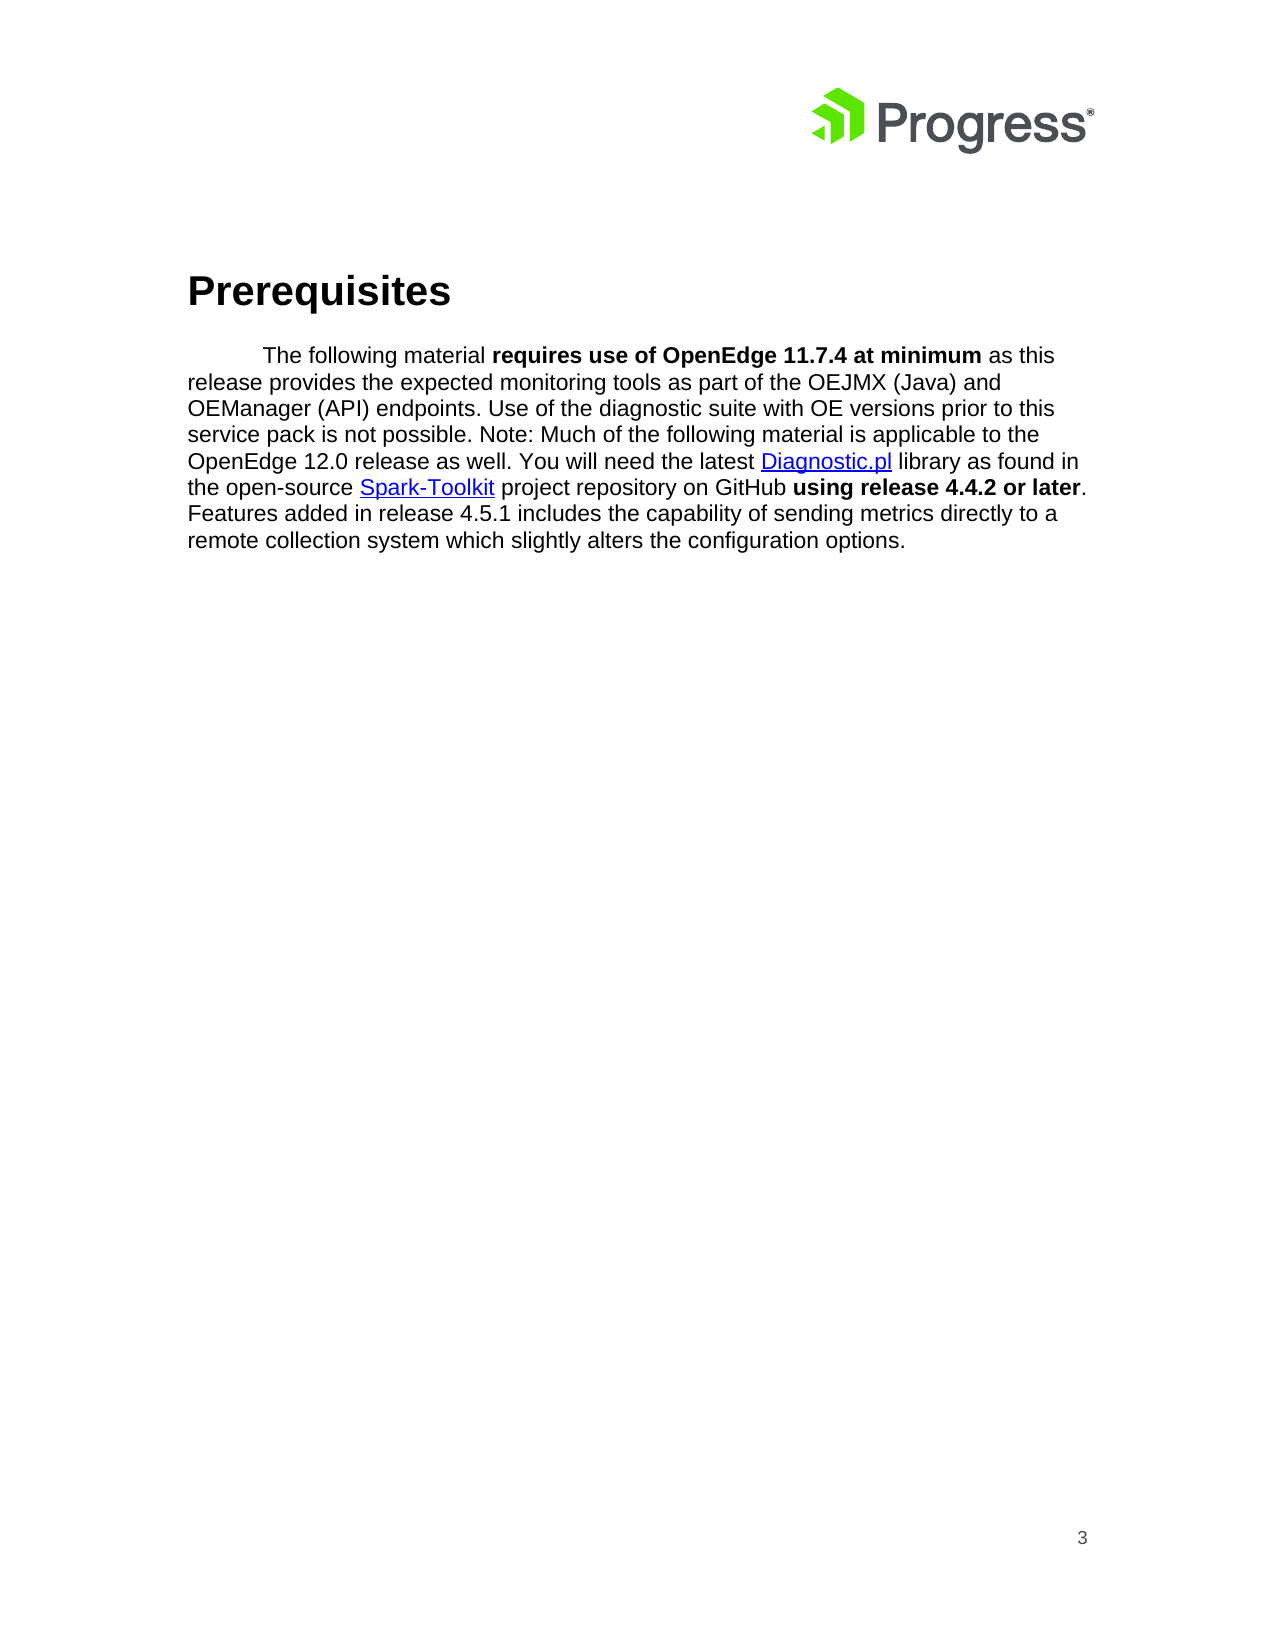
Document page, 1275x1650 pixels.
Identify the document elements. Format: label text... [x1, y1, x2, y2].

text The following material requires use of OpenEdge 11.7.4 at minimum as this release provides the expected monitoring tools as part of the OEJMX (Java) and OEManager (API) endpoints. Use of the diagnostic suite with OE versions prior to this service pack is not possible. Note: Much of the following material is applicable to the OpenEdge 12.0 release as well. You will need the latest Diagnostic.pl library as found in the open-source Spark-Toolkit project repository on GitHub using release 4.4.2 or later. Features added in release 4.5.1 includes the capability of sending metrics directly to a remote collection system which slightly alters the configuration options. [187, 342, 1087, 553]
subtitle Prerequisites [187, 266, 1087, 314]
